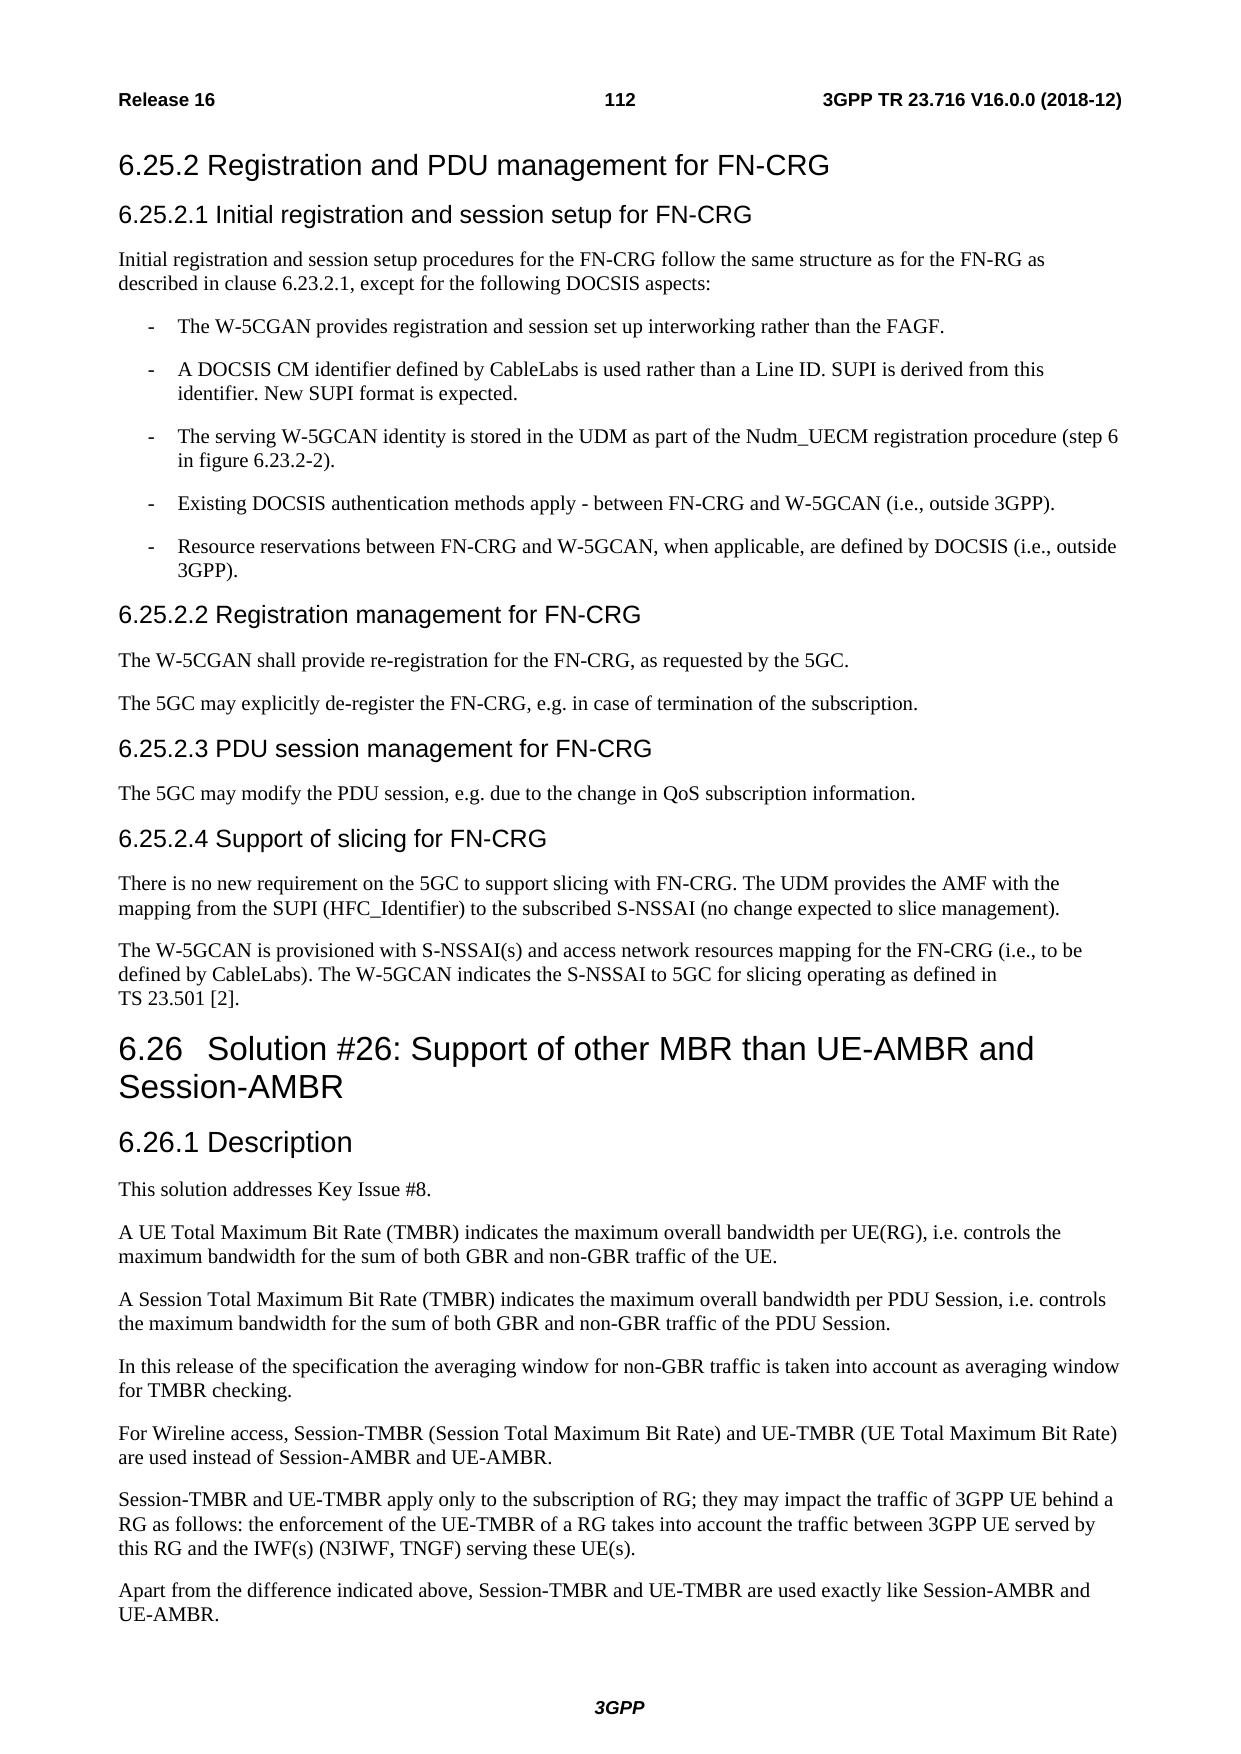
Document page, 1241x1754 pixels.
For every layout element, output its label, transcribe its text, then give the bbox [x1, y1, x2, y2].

subtitle 6.25.2 Registration and PDU management for FN-CRG [118, 147, 1122, 181]
subtitle 6.26 Solution #26: Support of other MBR than UE-AMBR and Session-AMBR [118, 1029, 1122, 1106]
subtitle 6.25.2.1 Initial registration and session setup for FN-CRG [118, 200, 1122, 228]
text In this release of the specification the averaging window for non-GBR traffic is taken into account as averaging window for TMBR checking. [118, 1354, 1122, 1402]
text - The W-5CGAN provides registration and session set up interworking rather than the FAGF. [148, 314, 1122, 338]
text - Existing DOCSIS authentication methods apply - between FN-CRG and W-5GCAN (i.e., outside 3GPP). [148, 491, 1122, 515]
text A UE Total Maximum Bit Rate (TMBR) indicates the maximum overall bandwidth per UE(RG), i.e. controls the maximum bandwidth for the sum of both GBR and non-GBR traffic of the UE. [118, 1220, 1122, 1268]
text The W-5CGAN shall provide re-registration for the FN-CRG, as requested by the 5GC. [118, 648, 1122, 672]
text The 5GC may modify the PDU session, e.g. due to the change in QoS subscription information. [118, 781, 1122, 805]
subtitle 6.25.2.2 Registration management for FN-CRG [118, 600, 1122, 629]
text Apart from the difference indicated above, Session-TMBR and UE-TMBR are used exactly like Session-AMBR and UE-AMBR. [118, 1578, 1122, 1626]
text There is no new requirement on the 5GC to support slicing with FN-CRG. The UDM provides the AMF with the mapping from the SUPI (HFC_Identifier) to the subscribed S-NSSAI (no change expected to slice management). [118, 871, 1122, 919]
text The W-5GCAN is provisioned with S-NSSAI(s) and access network resources mapping for the FN-CRG (i.e., to be defined by CableLabs). The W-5GCAN indicates the S-NSSAI to 5GC for slicing operating as defined in TS 23.501 [2]. [118, 938, 1122, 1010]
text For Wireline access, Session-TMBR (Session Total Maximum Bit Rate) and UE-TMBR (UE Total Maximum Bit Rate) are used instead of Session-AMBR and UE-AMBR. [118, 1421, 1122, 1469]
subtitle 6.26.1 Description [118, 1125, 1122, 1158]
subtitle 6.25.2.3 PDU session management for FN-CRG [118, 733, 1122, 762]
text This solution addresses Key Issue #8. [118, 1177, 1122, 1201]
text Initial registration and session setup procedures for the FN-CRG follow the same structure as for the FN-RG as described in clause 6.23.2.1, except for the following DOCSIS aspects: [118, 247, 1122, 295]
text A Session Total Maximum Bit Rate (TMBR) indicates the maximum overall bandwidth per PDU Session, i.e. controls the maximum bandwidth for the sum of both GBR and non-GBR traffic of the PDU Session. [118, 1287, 1122, 1335]
text - The serving W-5GCAN identity is stored in the UDM as part of the Nudm_UECM registration procedure (step 6 in figure 6.23.2-2). [148, 424, 1122, 472]
text Session-TMBR and UE-TMBR apply only to the subscription of RG; they may impact the traffic of 3GPP UE behind a RG as follows: the enforcement of the UE-TMBR of a RG takes into account the traffic between 3GPP UE served by this RG and the IWF(s) (N3IWF, TNGF) serving these UE(s). [118, 1487, 1122, 1559]
text - A DOCSIS CM identifier defined by CableLabs is used rather than a Line ID. SUPI is derived from this identifier. New SUPI format is expected. [148, 357, 1122, 405]
text The 5GC may explicitly de-register the FN-CRG, e.g. in case of termination of the subscription. [118, 691, 1122, 715]
subtitle 6.25.2.4 Support of slicing for FN-CRG [118, 824, 1122, 853]
text - Resource reservations between FN-CRG and W-5GCAN, when applicable, are defined by DOCSIS (i.e., outside 3GPP). [148, 533, 1122, 582]
